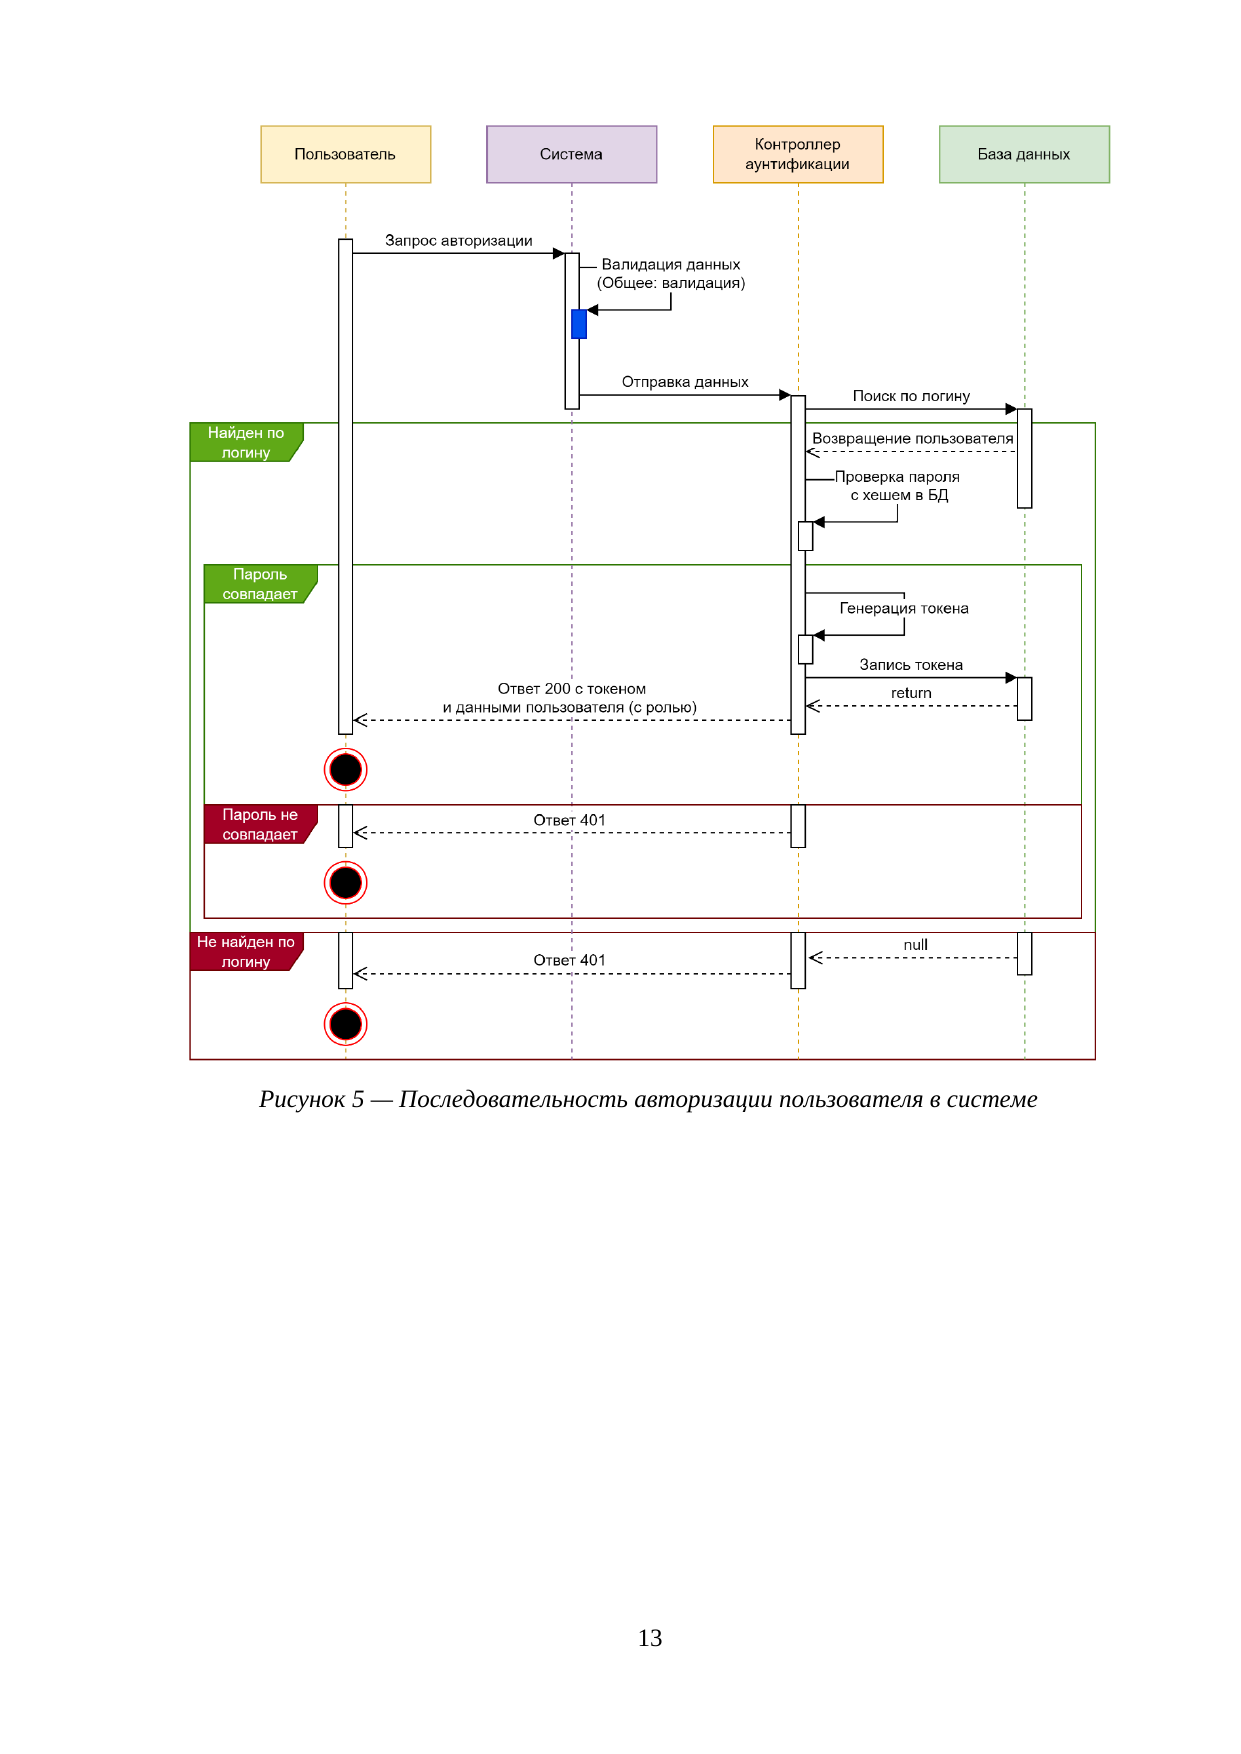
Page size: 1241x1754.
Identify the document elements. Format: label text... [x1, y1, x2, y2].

text Рисунок 5 — Последовательность авторизации пользователя в системе [148, 1084, 1152, 1112]
picture [182, 118, 1117, 1067]
